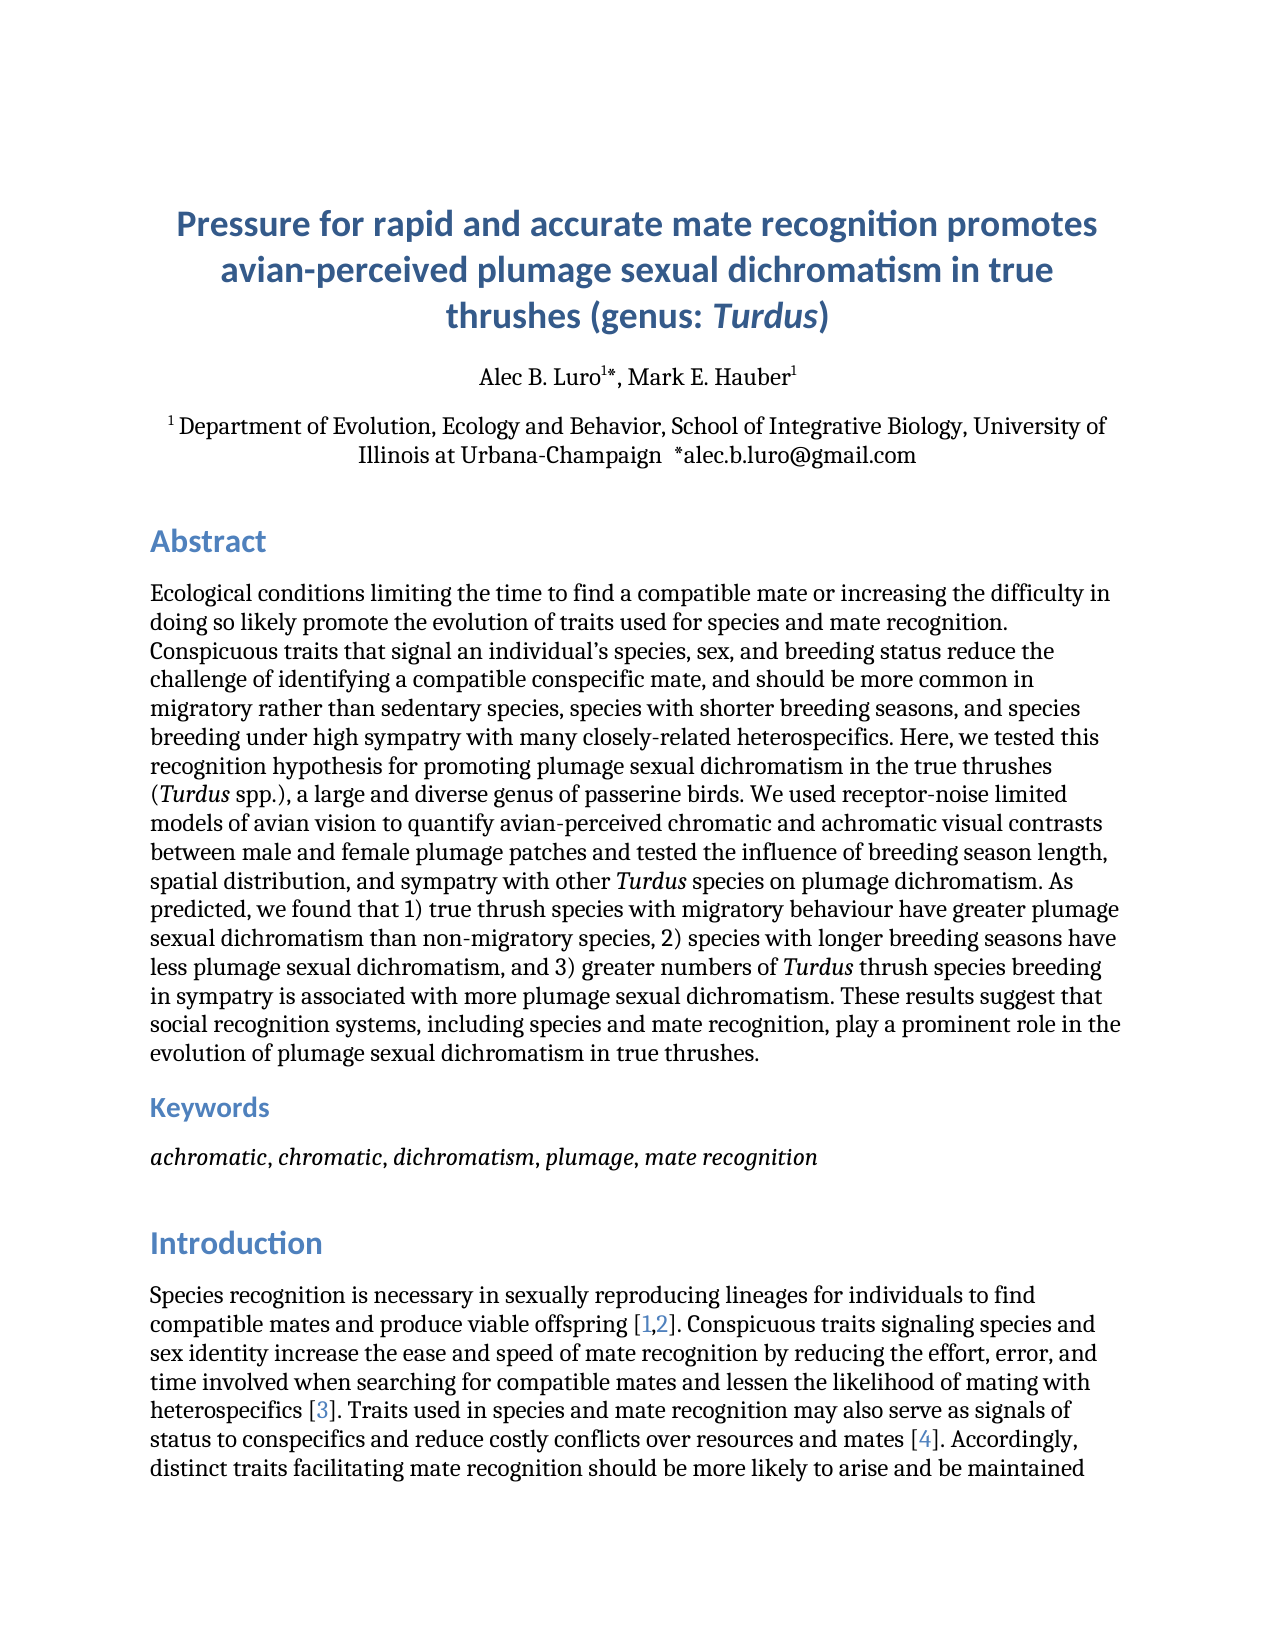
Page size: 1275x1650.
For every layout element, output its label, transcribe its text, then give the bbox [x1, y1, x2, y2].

subtitle Introduction [150, 1222, 1125, 1262]
title Pressure for rapid and accurate mate recognition promotes avian-perceived plumage sexual dichromatism in true thrushes (genus: Turdus) [150, 200, 1125, 337]
text achromatic, chromatic, dichromatism, plumage, mate recognition [150, 1143, 1125, 1172]
subtitle Keywords [150, 1089, 1125, 1124]
text Alec B. Luro1*, Mark E. Hauber1 [150, 362, 1125, 391]
text Ecological conditions limiting the time to find a compatible mate or increasing the difficulty in doing so likely promote the evolution of traits used for species and mate recognition. Conspicuous traits that signal an individual’s species, sex, and breeding status reduce the challenge of identifying a compatible conspecific mate, and should be more common in migratory rather than sedentary species, species with shorter breeding seasons, and species breeding under high sympatry with many closely-related heterospecifics. Here, we tested this recognition hypothesis for promoting plumage sexual dichromatism in the true thrushes (Turdus spp.), a large and diverse genus of passerine birds. We used receptor-noise limited models of avian vision to quantify avian-perceived chromatic and achromatic visual contrasts between male and female plumage patches and tested the influence of breeding season length, spatial distribution, and sympatry with other Turdus species on plumage dichromatism. As predicted, we found that 1) true thrush species with migratory behaviour have greater plumage sexual dichromatism than non-migratory species, 2) species with longer breeding seasons have less plumage sexual dichromatism, and 3) greater numbers of Turdus thrush species breeding in sympatry is associated with more plumage sexual dichromatism. These results suggest that social recognition systems, including species and mate recognition, play a prominent role in the evolution of plumage sexual dichromatism in true thrushes. [150, 579, 1125, 1068]
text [150, 1281, 1125, 1482]
text 1 Department of Evolution, Ecology and Behavior, School of Integrative Biology, University of Illinois at Urbana-Champaign *alec.b.luro@gmail.com [150, 412, 1125, 469]
subtitle Abstract [150, 519, 1125, 560]
